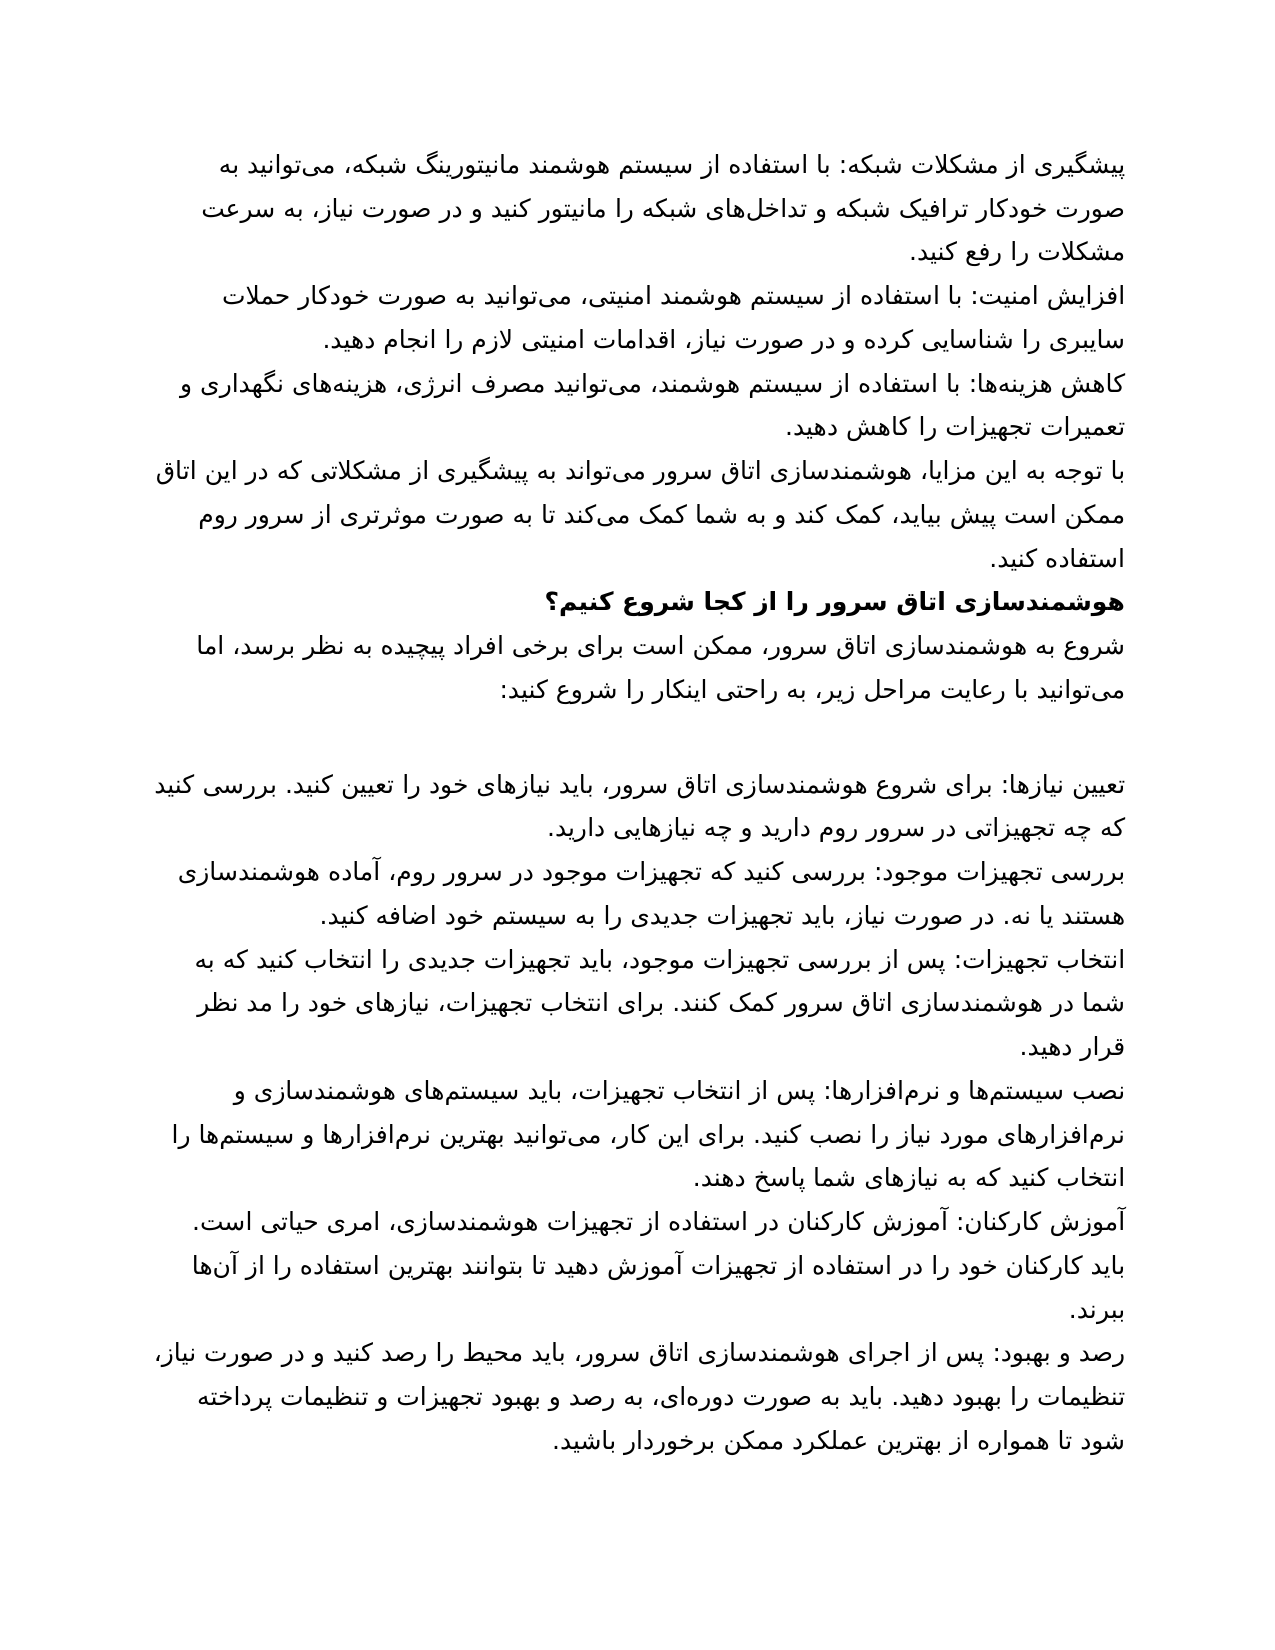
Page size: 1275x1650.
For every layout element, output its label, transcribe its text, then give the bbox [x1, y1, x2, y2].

text نصب سیستم‌ها و نرم‌افزارها: پس از انتخاب تجهیزات، باید سیستم‌های هوشمندسازی و نرم‌افزارهای مورد نیاز را نصب کنید. برای این کار، می‌توانید بهترین نرم‌افزارها و سیستم‌ها را انتخاب کنید که به نیازهای شما پاسخ دهند. [150, 1076, 1125, 1193]
text رصد و بهبود: پس از اجرای هوشمندسازی اتاق سرور، باید محیط را رصد کنید و در صورت نیاز، تنظیمات را بهبود دهید. باید به صورت دوره‌ای، به رصد و بهبود تجهیزات و تنظیمات پرداخته شود تا همواره از بهترین عملکرد ممکن برخوردار باشید. [150, 1338, 1125, 1455]
text کاهش هزینه‌ها: با استفاده از سیستم هوشمند، می‌توانید مصرف انرژی، هزینه‌های نگهداری و تعمیرات تجهیزات را کاهش دهید. [150, 369, 1125, 442]
text شروع به هوشمندسازی اتاق سرور، ممکن است برای برخی افراد پیچیده به نظر برسد، اما می‌توانید با رعایت مراحل زیر، به راحتی اینکار را شروع کنید: [150, 631, 1125, 704]
text آموزش کارکنان: آموزش کارکنان در استفاده از تجهیزات هوشمندسازی، امری حیاتی است. باید کارکنان خود را در استفاده از تجهیزات آموزش دهید تا بتوانند بهترین استفاده را از آن‌ها ببرند. [150, 1207, 1125, 1324]
text تعیین نیازها: برای شروع هوشمندسازی اتاق سرور، باید نیازهای خود را تعیین کنید. بررسی کنید که چه تجهیزاتی در سرور روم دارید و چه نیازهایی دارید. [150, 770, 1125, 843]
text هوشمندسازی اتاق سرور را از کجا شروع کنیم؟ [150, 587, 1125, 617]
text با توجه به این مزایا، هوشمندسازی اتاق سرور می‌تواند به پیشگیری از مشکلاتی که در این اتاق ممکن است پیش بیاید، کمک کند و به شما کمک می‌کند تا به صورت موثرتری از سرور روم استفاده کنید. [150, 456, 1125, 573]
text افزایش امنیت: با استفاده از سیستم هوشمند امنیتی، می‌توانید به صورت خودکار حملات سایبری را شناسایی کرده و در صورت نیاز، اقدامات امنیتی لازم را انجام دهید. [150, 281, 1125, 354]
text بررسی تجهیزات موجود: بررسی کنید که تجهیزات موجود در سرور روم، آماده هوشمندسازی هستند یا نه. در صورت نیاز، باید تجهیزات جدیدی را به سیستم خود اضافه کنید. [150, 857, 1125, 930]
text انتخاب تجهیزات: پس از بررسی تجهیزات موجود، باید تجهیزات جدیدی را انتخاب کنید که به شما در هوشمندسازی اتاق سرور کمک کنند. برای انتخاب تجهیزات، نیازهای خود را مد نظر قرار دهید. [150, 945, 1125, 1061]
text پیشگیری از مشکلات شبکه: با استفاده از سیستم هوشمند مانیتورینگ شبکه، می‌توانید به صورت خودکار ترافیک شبکه و تداخل‌های شبکه را مانیتور کنید و در صورت نیاز، به سرعت مشکلات را رفع کنید. [150, 150, 1125, 267]
